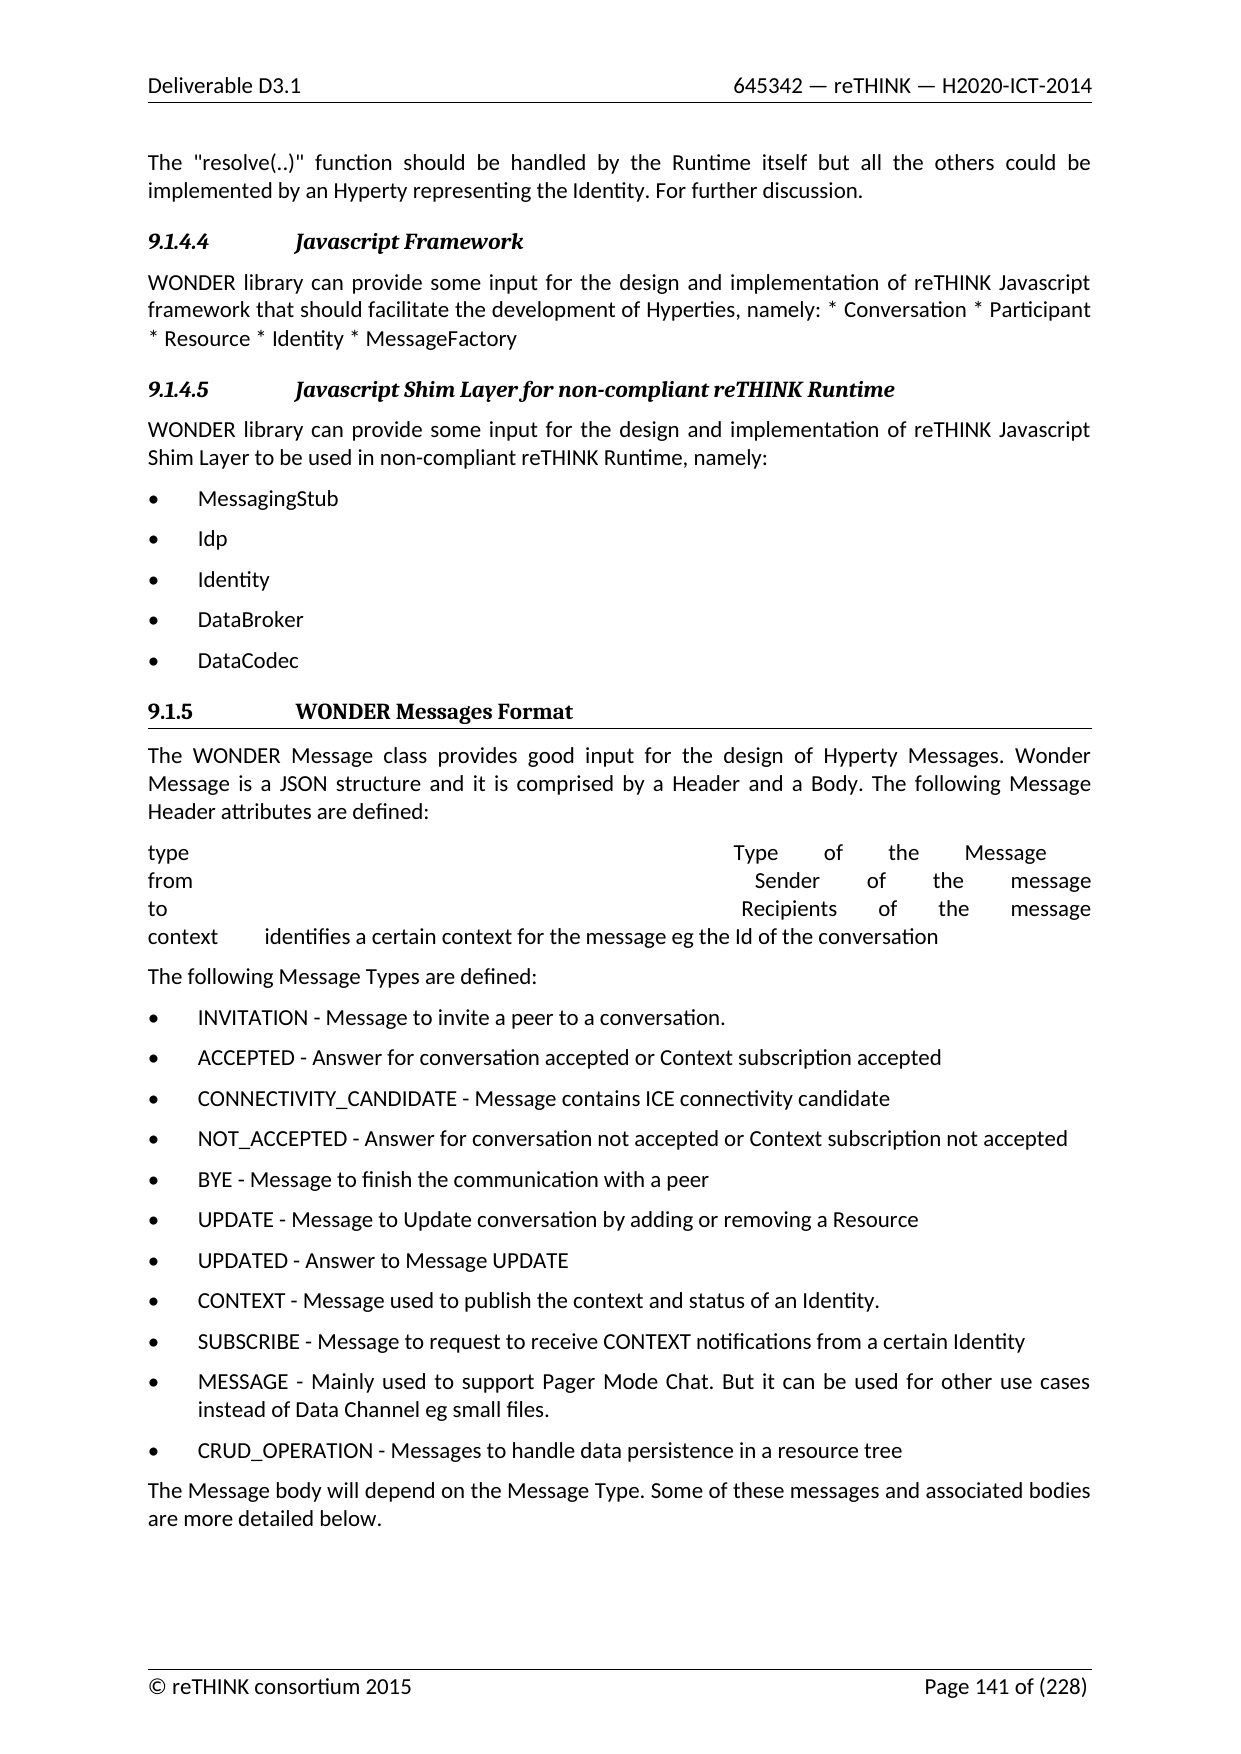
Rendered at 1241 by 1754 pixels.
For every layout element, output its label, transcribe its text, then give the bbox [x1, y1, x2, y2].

text type Type of the Message from Sender of the message to Recipients of the message context identifies a certain context for the message eg the Id of the conversation [148, 838, 1092, 950]
text The WONDER Message class provides good input for the design of Hyperty Messages. Wonder Message is a JSON structure and it is comprised by a Header and a Body. The following Message Header attributes are defined: [148, 741, 1092, 825]
subtitle Javascript Framework [148, 229, 1092, 255]
list BYE - Message to finish the communication with a peer [148, 1165, 1092, 1193]
list Idp [148, 524, 1092, 553]
text WONDER library can provide some input for the design and implementation of reTHINK Javascript Shim Layer to be used in non-compliant reTHINK Runtime, namely: [148, 416, 1092, 472]
list UPDATED - Answer to Message UPDATE [148, 1246, 1092, 1274]
list DataBroker [148, 606, 1092, 634]
list CONNECTIVITY_CANDIDATE - Message contains ICE connectivity candidate [148, 1084, 1092, 1112]
list ACCEPTED - Answer for conversation accepted or Context subscription accepted [148, 1043, 1092, 1071]
text The Message body will depend on the Message Type. Some of these messages and associated bodies are more detailed below. [148, 1477, 1092, 1533]
list MESSAGE - Mainly used to support Pager Mode Chat. But it can be used for other use cases instead of Data Channel eg small files. [148, 1367, 1092, 1423]
subtitle Javascript Shim Layer for non-compliant reTHINK Runtime [148, 377, 1092, 403]
list Identity [148, 565, 1092, 593]
list CONTEXT - Message used to publish the context and status of an Identity. [148, 1286, 1092, 1314]
text The following Message Types are defined: [148, 962, 1092, 990]
text The "resolve(..)" function should be handled by the Runtime itself but all the others could be implemented by an Hyperty representing the Identity. For further discussion. [148, 148, 1092, 204]
list MessagingStub [148, 484, 1092, 512]
list UPDATE - Message to Update conversation by adding or removing a Resource [148, 1205, 1092, 1233]
list INVITATION - Message to invite a peer to a conversation. [148, 1003, 1092, 1031]
list NOT_ACCEPTED - Answer for conversation not accepted or Context subscription not accepted [148, 1124, 1092, 1152]
list CRUD_OPERATION - Messages to handle data persistence in a resource tree [148, 1436, 1092, 1464]
subtitle WONDER Messages Format [148, 699, 1092, 728]
text WONDER library can provide some input for the design and implementation of reTHINK Javascript framework that should facilitate the development of Hyperties, namely: * Conversation * Participant * Resource * Identity * MessageFactory [148, 268, 1092, 352]
list SUBSCRIBE - Message to request to receive CONTEXT notifications from a certain Identity [148, 1327, 1092, 1355]
list DataCodec [148, 646, 1092, 674]
